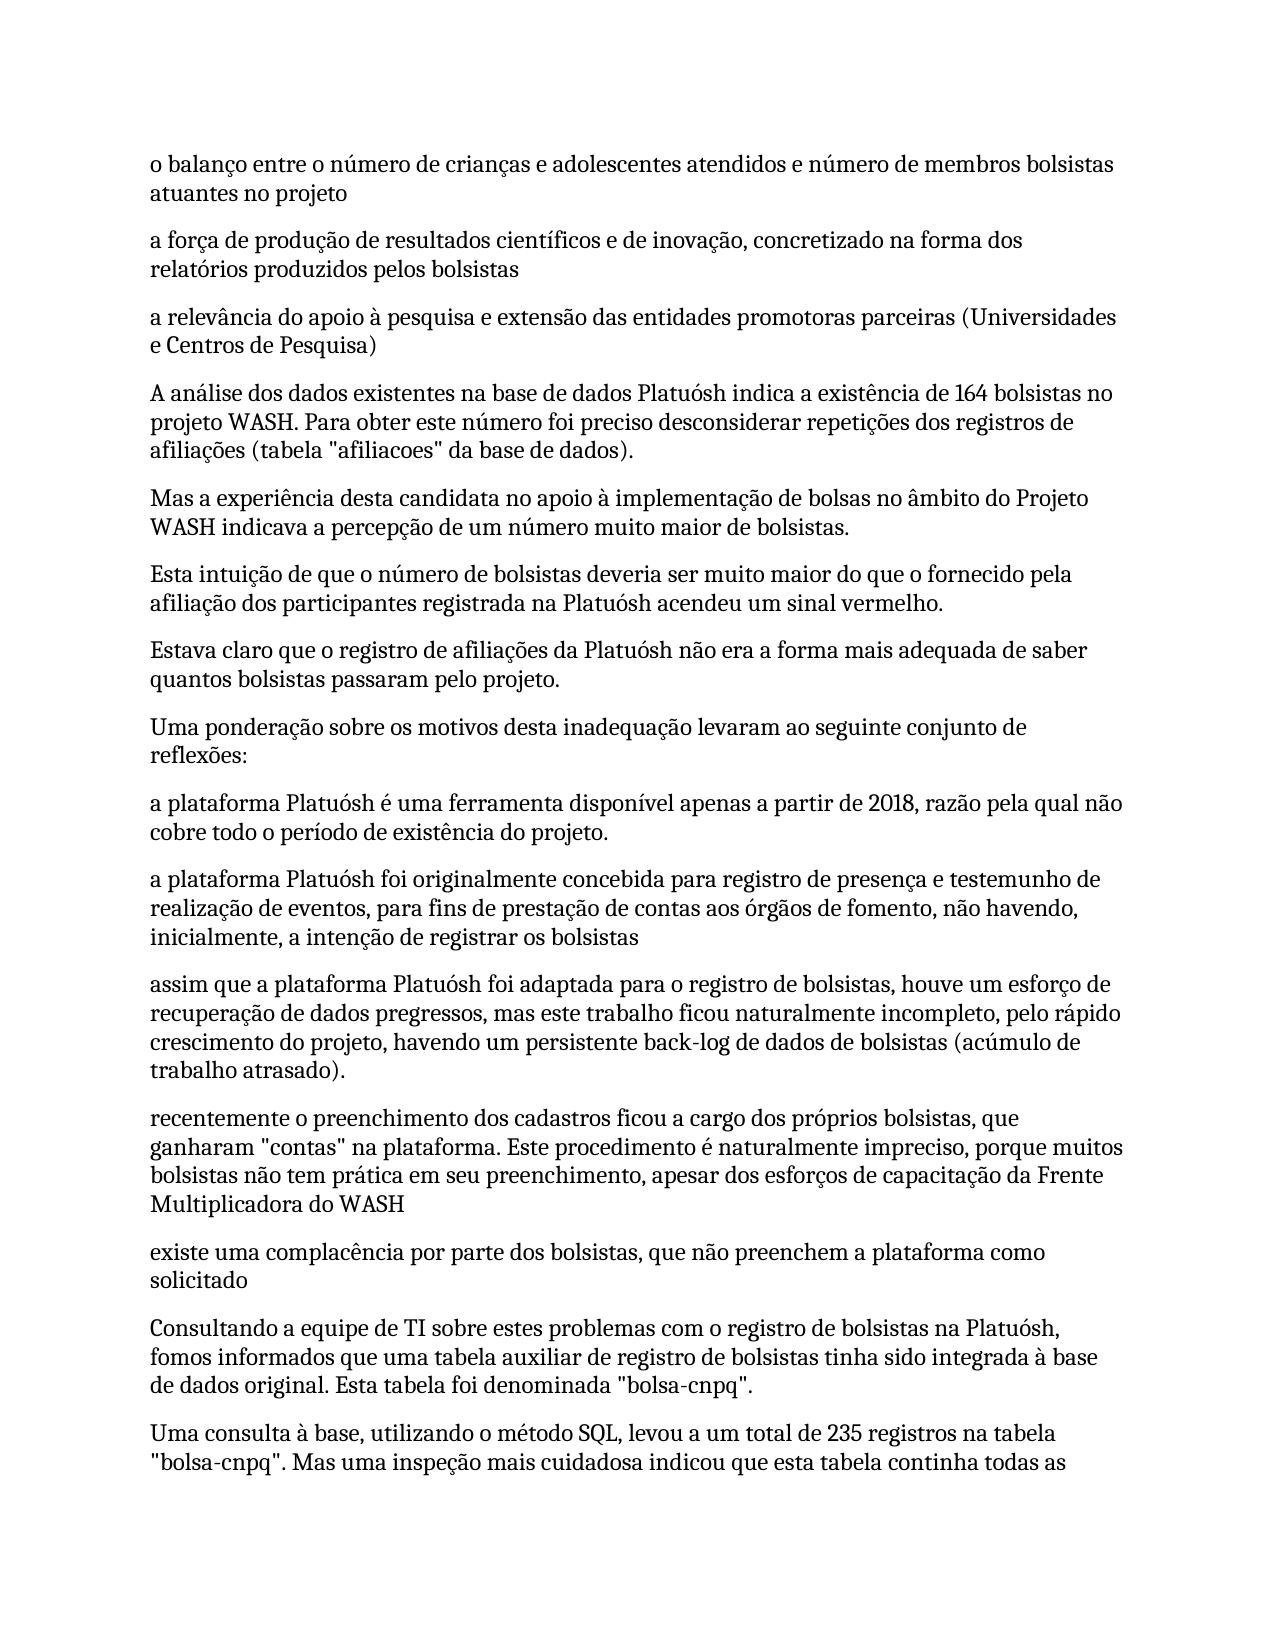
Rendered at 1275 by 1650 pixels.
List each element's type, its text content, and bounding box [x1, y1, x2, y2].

text a plataforma Platuósh foi originalmente concebida para registro de presença e testemunho de realização de eventos, para fins de prestação de contas aos órgãos de fomento, não havendo, inicialmente, a intenção de registrar os bolsistas [150, 865, 1125, 951]
text A análise dos dados existentes na base de dados Platuósh indica a existência de 164 bolsistas no projeto WASH. Para obter este número foi preciso desconsiderar repetições dos registros de afiliações (tabela "afiliacoes" da base de dados). [150, 379, 1125, 465]
text Consultando a equipe de TI sobre estes problemas com o registro de bolsistas na Platuósh, fomos informados que uma tabela auxiliar de registro de bolsistas tinha sido integrada à base de dados original. Esta tabela foi denominada "bolsa-cnpq". [150, 1314, 1125, 1400]
text a plataforma Platuósh é uma ferramenta disponı́vel apenas a partir de 2018, razão pela qual não cobre todo o perı́odo de existência do projeto. [150, 789, 1125, 846]
text a relevância do apoio à pesquisa e extensão das entidades promotoras parceiras (Universidades e Centros de Pesquisa) [150, 302, 1125, 360]
text Mas a experiência desta candidata no apoio à implementação de bolsas no âmbito do Projeto WASH indicava a percepção de um número muito maior de bolsistas. [150, 484, 1125, 541]
text a força de produção de resultados cientı́ficos e de inovação, concretizado na forma dos relatórios produzidos pelos bolsistas [150, 226, 1125, 284]
text Uma ponderação sobre os motivos desta inadequação levaram ao seguinte conjunto de reflexões: [150, 712, 1125, 770]
text assim que a plataforma Platuósh foi adaptada para o registro de bolsistas, houve um esforço de recuperação de dados pregressos, mas este trabalho ficou naturalmente incompleto, pelo rápido crescimento do projeto, havendo um persistente back-log de dados de bolsistas (acúmulo de trabalho atrasado). [150, 970, 1125, 1085]
text o balanço entre o número de crianças e adolescentes atendidos e número de membros bolsistas atuantes no projeto [150, 150, 1125, 207]
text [150, 1419, 1125, 1476]
text Esta intuição de que o número de bolsistas deveria ser muito maior do que o fornecido pela afiliação dos participantes registrada na Platuósh acendeu um sinal vermelho. [150, 560, 1125, 617]
text existe uma complacência por parte dos bolsistas, que não preenchem a plataforma como solicitado [150, 1237, 1125, 1295]
text Estava claro que o registro de afiliações da Platuósh não era a forma mais adequada de saber quantos bolsistas passaram pelo projeto. [150, 636, 1125, 694]
text recentemente o preenchimento dos cadastros ficou a cargo dos próprios bolsistas, que ganharam "contas" na plataforma. Este procedimento é naturalmente impreciso, porque muitos bolsistas não tem prática em seu preenchimento, apesar dos esforços de capacitação da Frente Multiplicadora do WASH [150, 1104, 1125, 1219]
